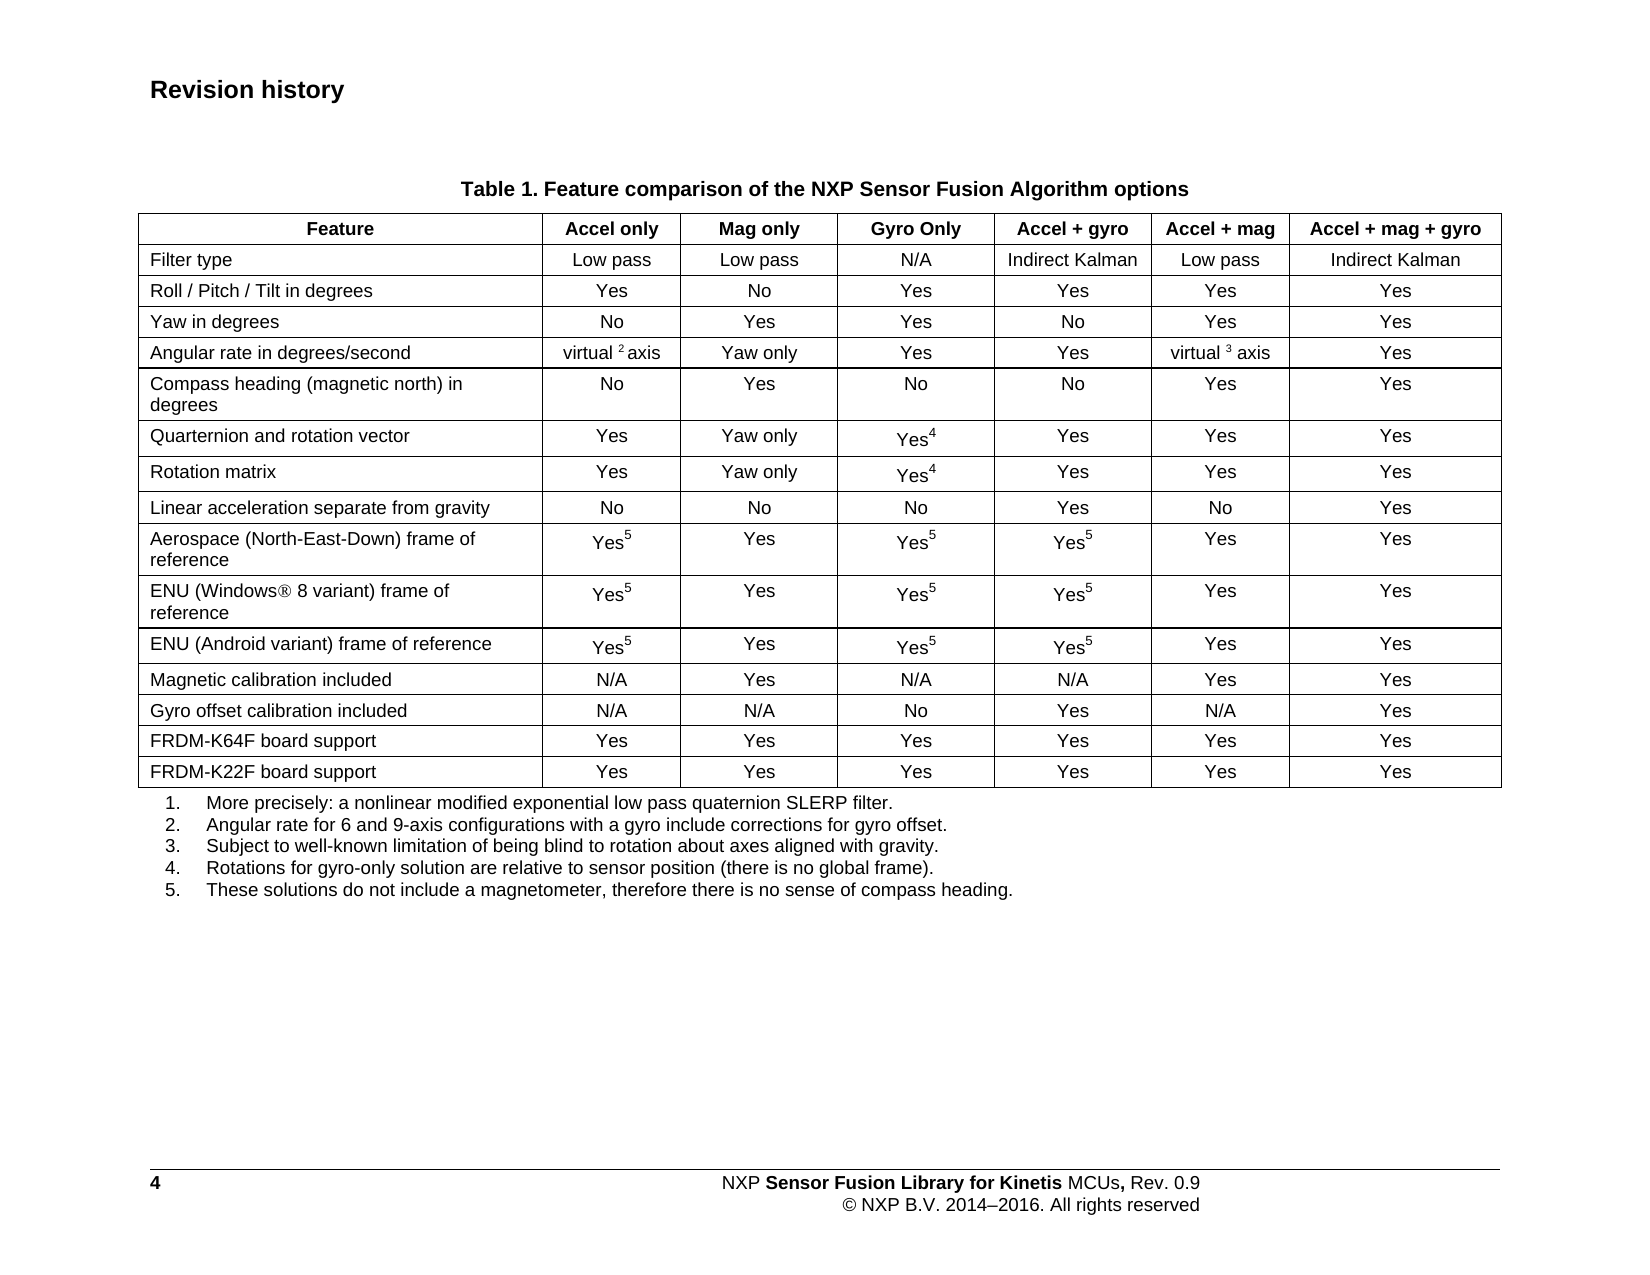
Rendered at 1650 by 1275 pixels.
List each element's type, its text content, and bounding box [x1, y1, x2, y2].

table_cell Yes [1152, 369, 1289, 420]
table_cell Yes [681, 629, 837, 663]
table_cell Yes [1290, 524, 1501, 575]
table_cell Yes [1152, 629, 1289, 663]
table_cell Yes [1152, 307, 1289, 337]
table_cell No [543, 307, 680, 337]
table_cell Yaw in degrees [139, 307, 542, 337]
table_header Gyro Only [838, 214, 994, 244]
table_header Mag only [681, 214, 837, 244]
table_cell Yes [995, 695, 1151, 725]
table_cell Yes4 [838, 421, 994, 456]
text 4. Rotations for gyro-only solution are relative to sensor position (there is no global frame). [165, 857, 1500, 878]
table_cell Gyro offset calibration included [139, 695, 542, 725]
table_cell Yes [543, 726, 680, 756]
table_cell Yes [1290, 695, 1501, 725]
table_cell Yes [1290, 307, 1501, 337]
table_cell Yes4 [838, 457, 994, 491]
table_cell Yes5 [543, 576, 680, 627]
table_cell Aerospace (North-East-Down) frame of reference [139, 524, 542, 575]
table_cell Yes [1290, 276, 1501, 306]
table_cell Yes [1290, 629, 1501, 663]
table_cell Yes [1290, 576, 1501, 627]
table_cell N/A [838, 664, 994, 694]
table_cell No [543, 492, 680, 522]
table_cell Yes [543, 457, 680, 491]
table_cell N/A [838, 245, 994, 275]
table_cell Yes [1152, 457, 1289, 491]
table_cell No [1152, 492, 1289, 522]
table_cell Yes [1152, 276, 1289, 306]
table_cell Yes [1290, 664, 1501, 694]
table_cell Yes5 [995, 629, 1151, 663]
table_cell Linear acceleration separate from gravity [139, 492, 542, 522]
table_cell No [838, 369, 994, 420]
table_cell Yes5 [543, 524, 680, 575]
table_cell Yes [995, 726, 1151, 756]
table_cell No [681, 276, 837, 306]
table_cell FRDM-K22F board support [139, 757, 542, 787]
table_cell Yes5 [838, 576, 994, 627]
table_cell Yes [1152, 421, 1289, 456]
table_cell Compass heading (magnetic north) in degrees [139, 369, 542, 420]
text 2. Angular rate for 6 and 9-axis configurations with a gyro include corrections for gyro offset. [165, 814, 1500, 835]
table_cell Yes [1290, 338, 1501, 367]
table_cell Yes [995, 757, 1151, 787]
table_cell Yes [681, 726, 837, 756]
table_cell Yes [681, 307, 837, 337]
table_cell Yes [995, 421, 1151, 456]
table_header Accel + mag + gyro [1290, 214, 1501, 244]
table_cell Yes [1290, 726, 1501, 756]
table_cell Yes [543, 757, 680, 787]
table_cell Yes5 [543, 629, 680, 663]
table_cell Filter type [139, 245, 542, 275]
text 5. These solutions do not include a magnetometer, therefore there is no sense of compass heading. [165, 878, 1500, 900]
table_cell Yes [1152, 757, 1289, 787]
table_cell Indirect Kalman [995, 245, 1151, 275]
table_cell ENU (Android variant) frame of reference [139, 629, 542, 663]
table_cell Yes [838, 757, 994, 787]
table_cell No [995, 369, 1151, 420]
table_cell Yes [838, 276, 994, 306]
table_cell Yes5 [838, 629, 994, 663]
table_cell Yaw only [681, 457, 837, 491]
table_cell Yes5 [995, 576, 1151, 627]
table_cell No [838, 492, 994, 522]
text 3. Subject to well-known limitation of being blind to rotation about axes aligned with gravity. [165, 835, 1500, 857]
table_cell Yaw only [681, 338, 837, 367]
table_cell Yes [1290, 757, 1501, 787]
table_cell Yes [681, 576, 837, 627]
table_cell Yes [995, 338, 1151, 367]
table_cell Roll / Pitch / Tilt in degrees [139, 276, 542, 306]
table_cell N/A [995, 664, 1151, 694]
table_cell N/A [681, 695, 837, 725]
table_cell No [995, 307, 1151, 337]
table_cell Yes [838, 726, 994, 756]
table_cell Yes [543, 276, 680, 306]
table_cell Quarternion and rotation vector [139, 421, 542, 456]
table_cell Rotation matrix [139, 457, 542, 491]
table_cell No [838, 695, 994, 725]
table_cell Yes [1290, 421, 1501, 456]
table_header Accel only [543, 214, 680, 244]
table_cell No [681, 492, 837, 522]
table_cell Yes [1290, 457, 1501, 491]
table_cell N/A [543, 664, 680, 694]
table_header Accel + mag [1152, 214, 1289, 244]
table_cell Yes [995, 492, 1151, 522]
table_cell Yes [995, 457, 1151, 491]
table_cell Yes [1290, 369, 1501, 420]
table_cell Yes [1152, 524, 1289, 575]
table_cell Yes [681, 369, 837, 420]
table_header Feature [139, 214, 542, 244]
table_cell Yes5 [995, 524, 1151, 575]
table_cell Yes [681, 664, 837, 694]
table_cell Yes [838, 338, 994, 367]
table_cell ENU (Windows 8 variant) frame of reference [139, 576, 542, 627]
table_cell Yes [681, 524, 837, 575]
table_cell Indirect Kalman [1290, 245, 1501, 275]
table_header Accel + gyro [995, 214, 1151, 244]
table_cell virtual 3 axis [1152, 338, 1289, 367]
table_cell Yes [1290, 492, 1501, 522]
table_cell No [543, 369, 680, 420]
table_cell Yes [1152, 576, 1289, 627]
title Table 1. Feature comparison of the NXP Sensor Fusion Algorithm options [150, 176, 1500, 200]
table_cell Yes [995, 276, 1151, 306]
table_cell N/A [1152, 695, 1289, 725]
table_cell Magnetic calibration included [139, 664, 542, 694]
table_cell Yaw only [681, 421, 837, 456]
table_cell Yes [1152, 726, 1289, 756]
table_cell Yes [838, 307, 994, 337]
table_cell Yes [681, 757, 837, 787]
table_cell Yes [1152, 664, 1289, 694]
table_cell N/A [543, 695, 680, 725]
table_cell Yes [543, 421, 680, 456]
table_cell FRDM-K64F board support [139, 726, 542, 756]
table_cell Yes5 [838, 524, 994, 575]
